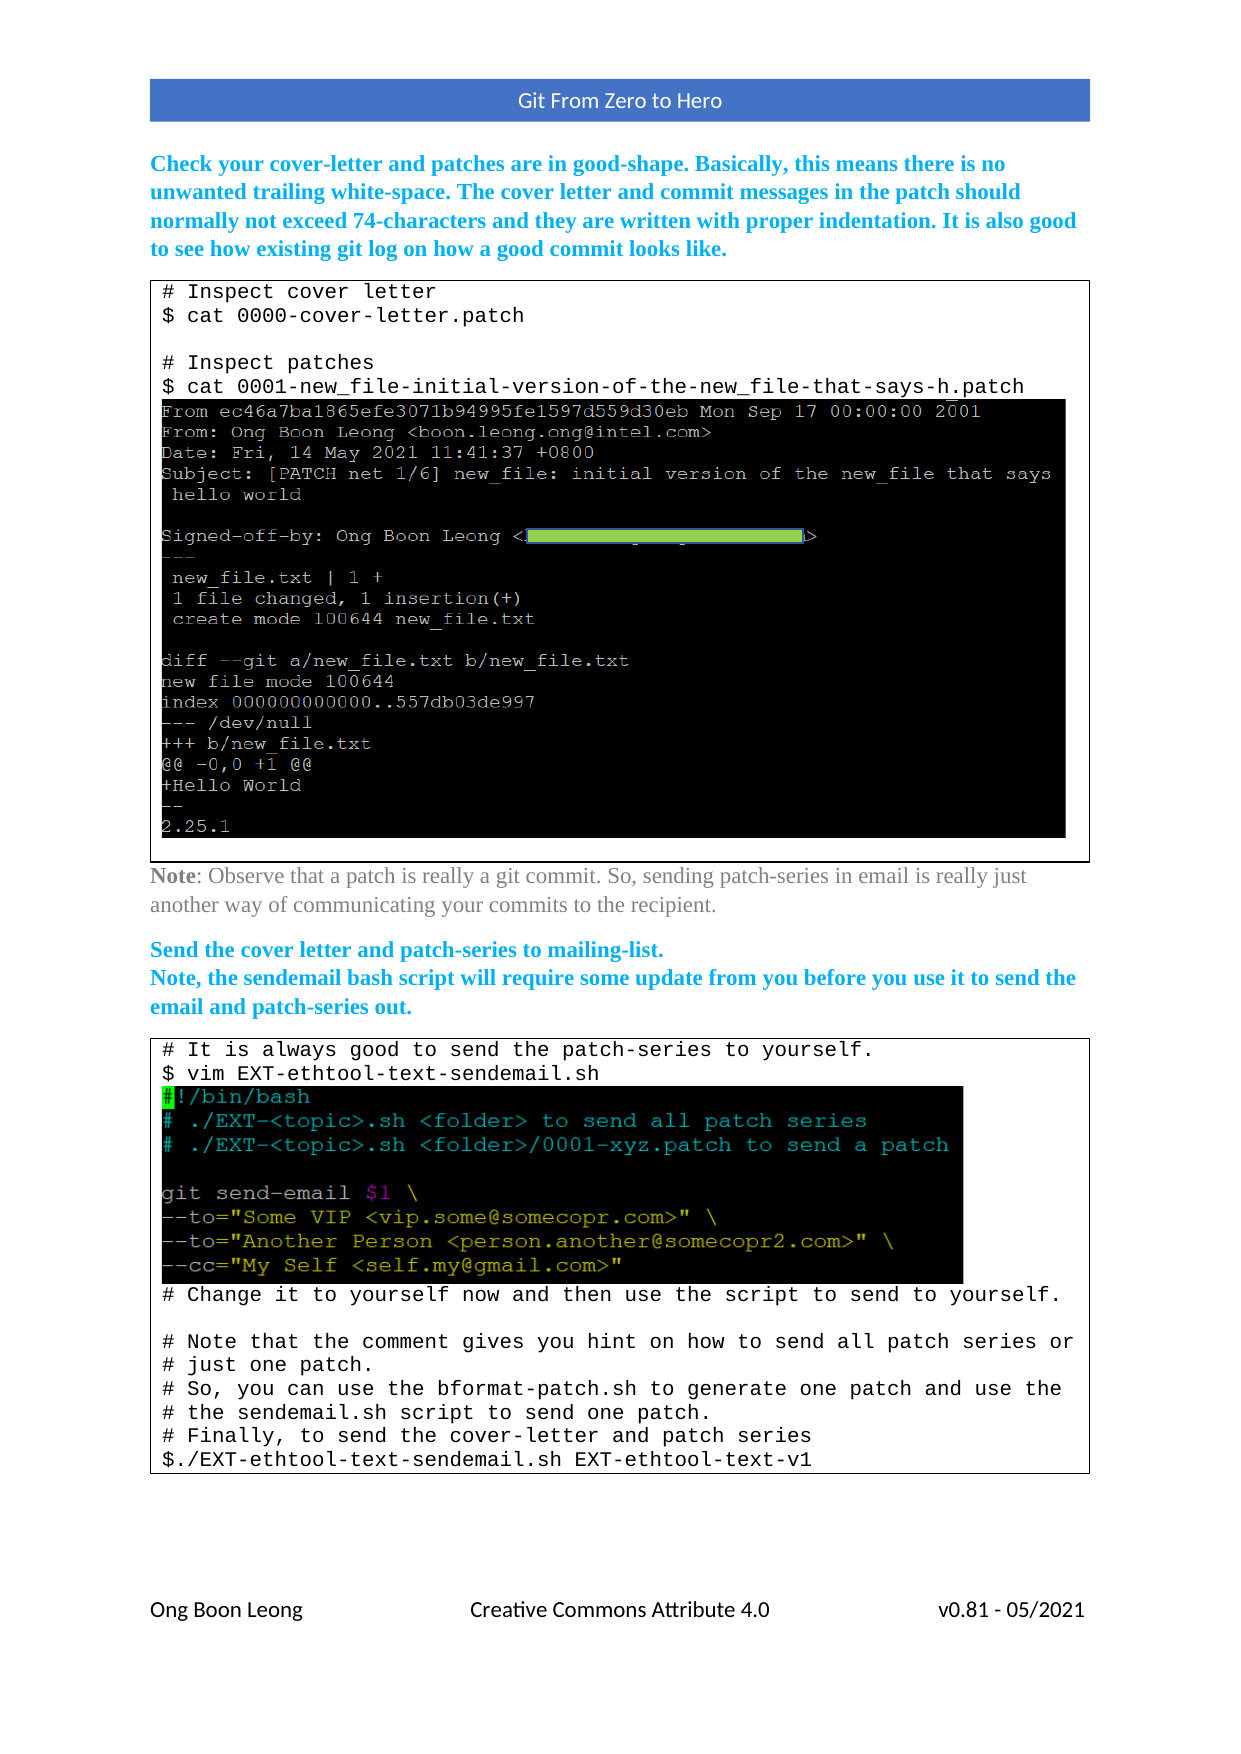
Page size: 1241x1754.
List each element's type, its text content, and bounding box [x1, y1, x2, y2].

table_header # Inspect cover letter $ cat 0000-cover-letter.patch # Inspect patches $ cat 0001-new_file-initial-version-of-the-new_file-that-says-h.patch [151, 281, 1089, 861]
text Check your cover-letter and patches are in good-shape. Basically, this means there is no unwanted trailing white-space. The cover letter and commit messages in the patch should normally not exceed 74-characters and they are written with proper indentation. It is also good to see how existing git log on how a good commit looks like. [150, 150, 1090, 262]
text Note: Observe that a patch is really a git commit. So, sending patch-series in email is really just another way of communicating your commits to the recipient. [150, 863, 1090, 917]
picture [161, 399, 1066, 838]
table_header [151, 1039, 1089, 1473]
picture [161, 1086, 964, 1284]
text Send the cover letter and patch-series to mailing-list. Note, the sendemail bash script will require some update from you before you use it to send the email and patch-series out. [150, 936, 1090, 1019]
